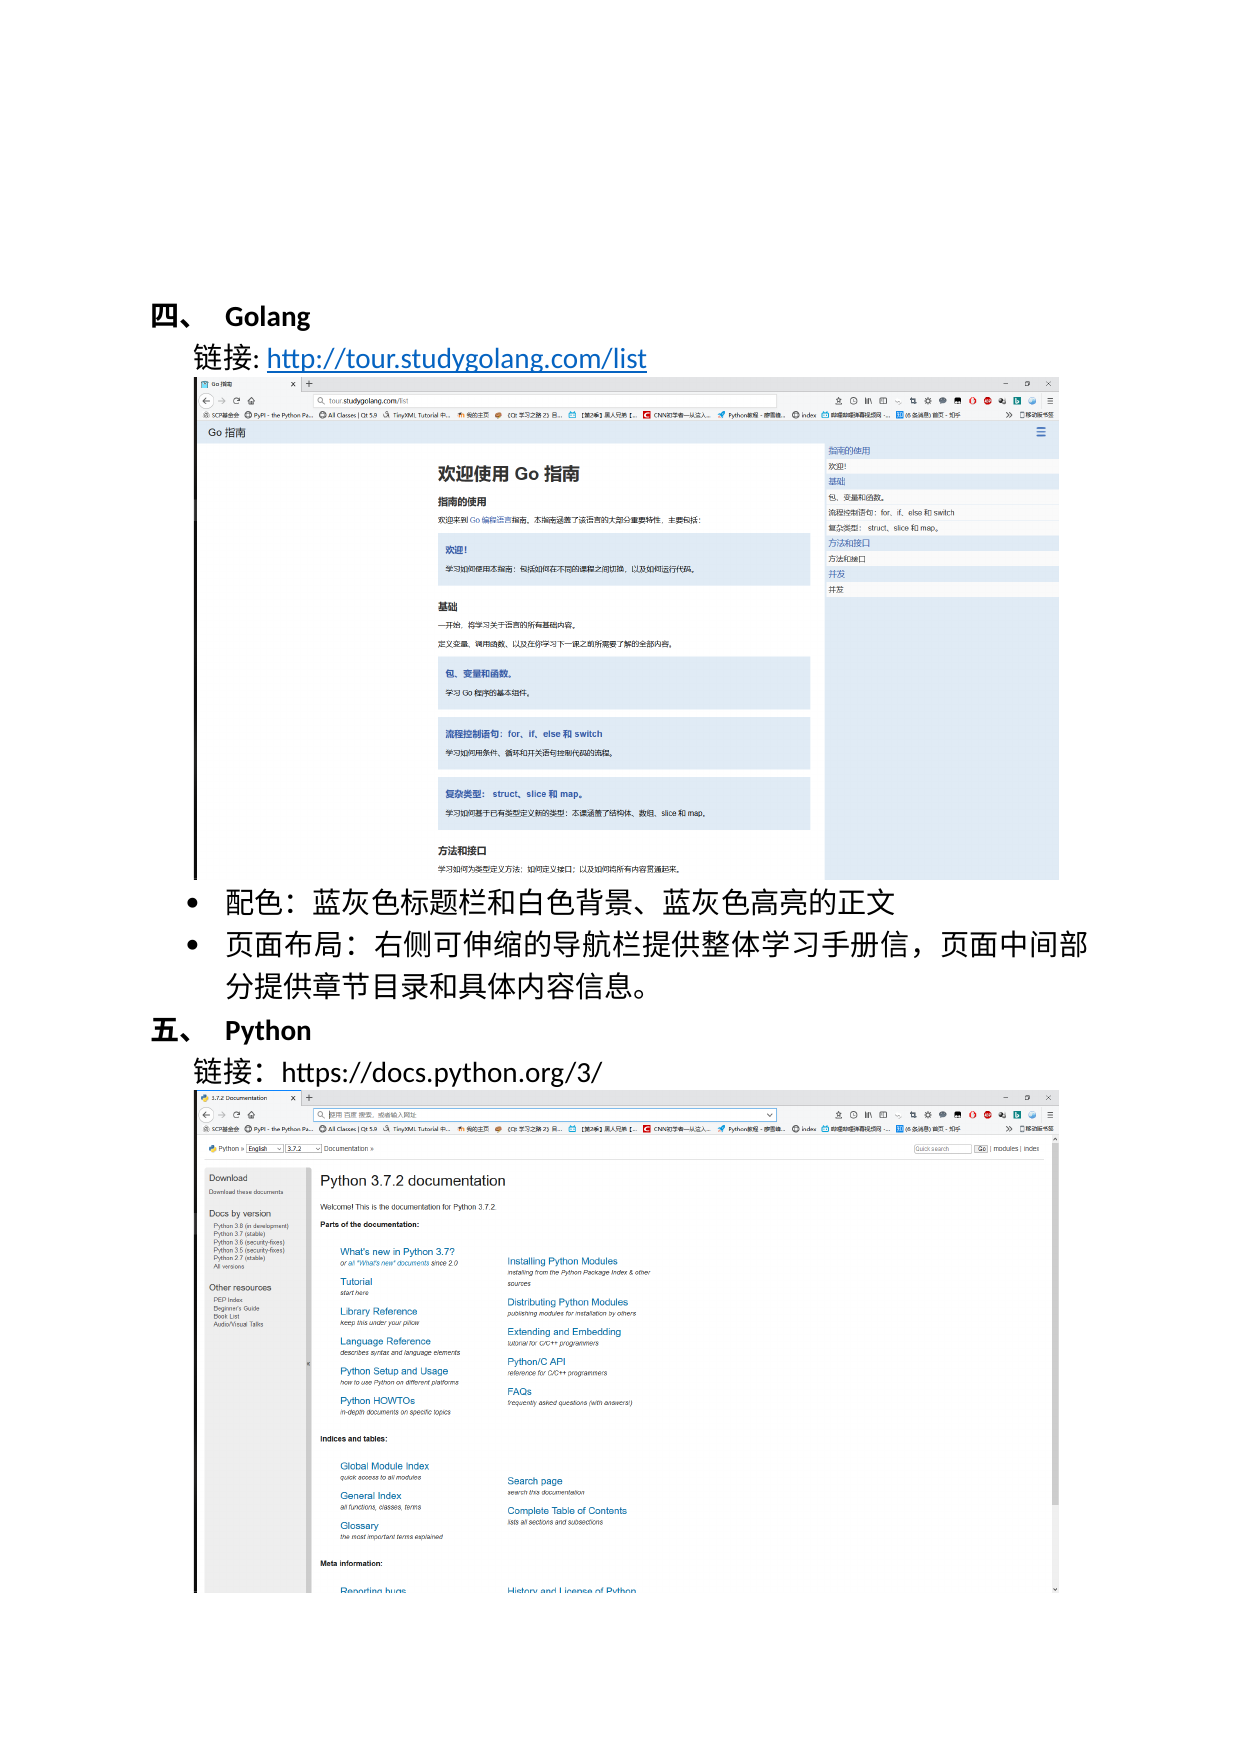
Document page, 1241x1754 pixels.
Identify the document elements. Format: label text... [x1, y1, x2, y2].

list 页面布局：右侧可伸缩的导航栏提供整体学习手册信，页面中间部分提供章节目录和具体内容信息。 [187, 921, 1090, 1006]
list 链接: http://tour.studygolang.com/list [194, 335, 1090, 377]
list 配色：蓝灰色标题栏和白色背景、蓝灰色高亮的正文 [187, 879, 1090, 921]
list 链接：https://docs.python.org/3/ [194, 1048, 1090, 1091]
list Golang [150, 292, 1090, 335]
list Python [150, 1006, 1090, 1048]
picture [193, 377, 1059, 880]
picture [193, 1090, 1059, 1593]
